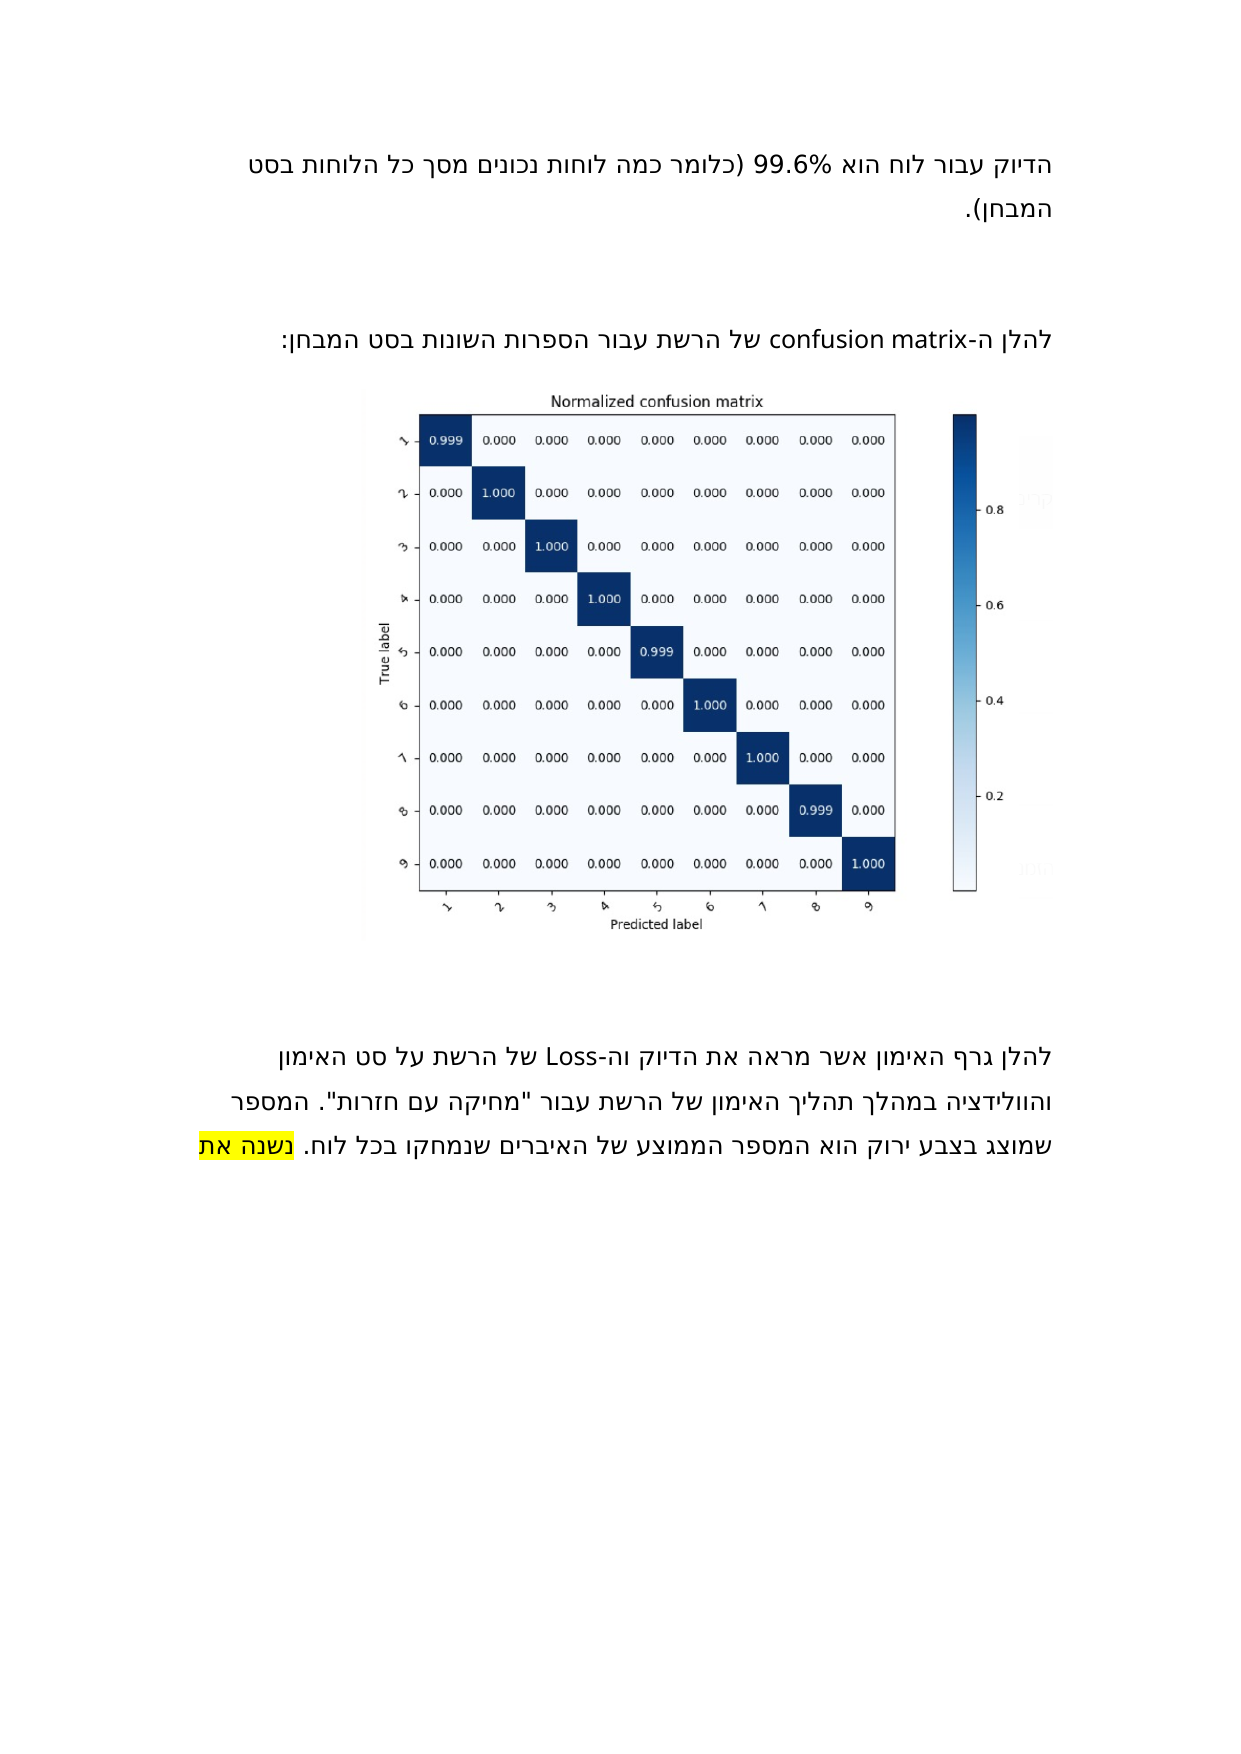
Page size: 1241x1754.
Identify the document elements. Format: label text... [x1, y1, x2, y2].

text הדיוק עבור לוח הוא 99.6% (כלומר כמה לוחות נכונים מסך כל הלוחות בסט המבחן). [187, 150, 1053, 223]
text להלן גרף האימון אשר מראה את הדיוק וה-Loss של הרשת על סט האימון והוולידציה במהלך תהליך האימון של הרשת עבור "מחיקה עם חזרות". המספר שמוצג בצבע ירוק הוא המספר הממוצע של האיברים שנמחקו בכל לוח. נשנה את הגרף הזה לגרף יותר איברים מחוקים [187, 1038, 1053, 1160]
text להלן ה-confusion matrix של הרשת עבור הספרות השונות בסט המבחן: [187, 322, 1053, 356]
picture [361, 389, 1053, 941]
